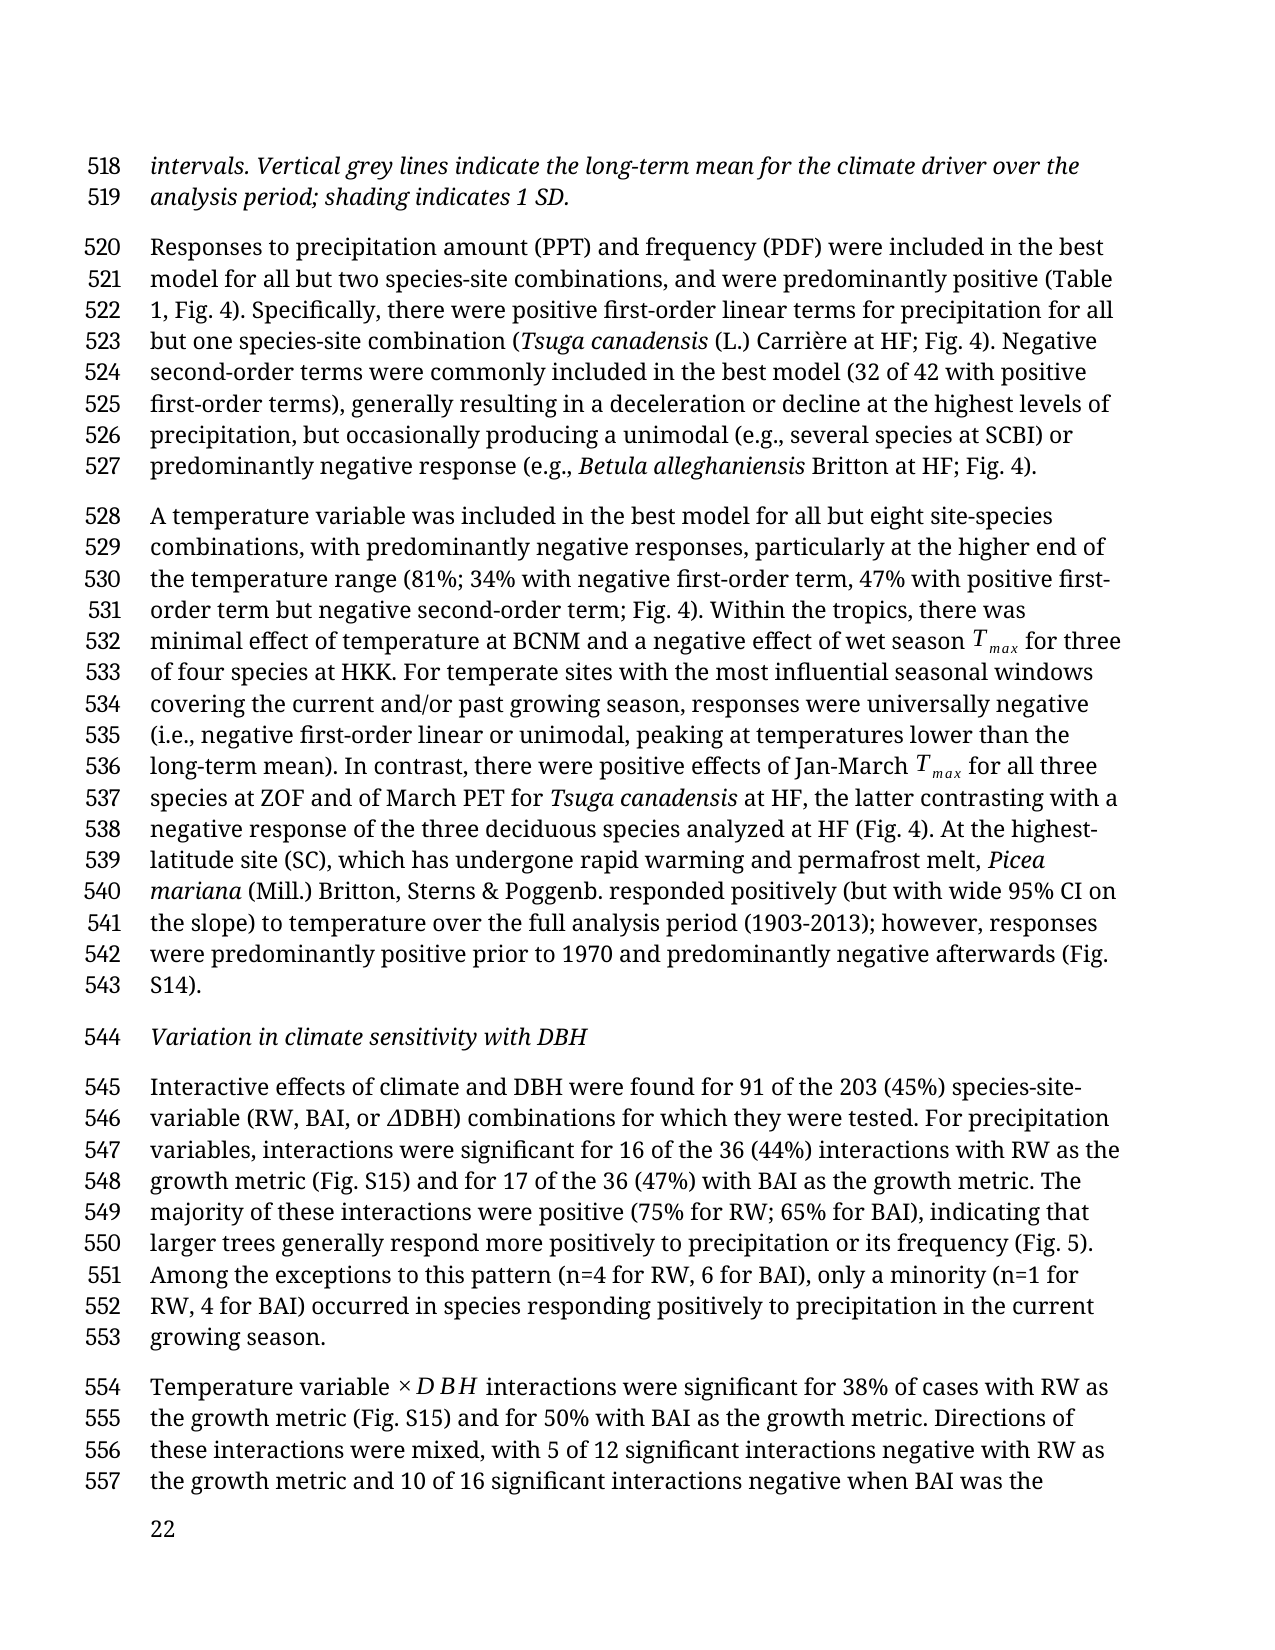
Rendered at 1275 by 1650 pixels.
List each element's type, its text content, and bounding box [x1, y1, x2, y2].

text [150, 150, 1125, 212]
text Responses to precipitation amount (PPT) and frequency (PDF) were included in the best model for all but two species-site combinations, and were predominantly positive (Table 1, Fig. 4). Specifically, there were positive first-order linear terms for precipitation for all but one species-site combination (Tsuga canadensis (L.) Carrière at HF; Fig. 4). Negative second-order terms were commonly included in the best model (32 of 42 with positive first-order terms), generally resulting in a deceleration or decline at the highest levels of precipitation, but occasionally producing a unimodal (e.g., several species at SCBI) or predominantly negative response (e.g., Betula alleghaniensis Britton at HF; Fig. 4). [150, 231, 1125, 481]
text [150, 1371, 1125, 1496]
subtitle Variation in climate sensitivity with DBH [150, 1021, 1125, 1052]
text A temperature variable was included in the best model for all but eight site-species combinations, with predominantly negative responses, particularly at the higher end of the temperature range (81%; 34% with negative first-order term, 47% with positive first-order term but negative second-order term; Fig. 4). Within the tropics, there was minimal effect of temperature at BCNM and a negative effect of wet season for three of four species at HKK. For temperate sites with the most influential seasonal windows covering the current and/or past growing season, responses were universally negative (i.e., negative first-order linear or unimodal, peaking at temperatures lower than the long-term mean). In contrast, there were positive effects of Jan-March for all three species at ZOF and of March PET for Tsuga canadensis at HF, the latter contrasting with a negative response of the three deciduous species analyzed at HF (Fig. 4). At the highest-latitude site (SC), which has undergone rapid warming and permafrost melt, Picea mariana (Mill.) Britton, Sterns & Poggenb. responded positively (but with wide 95% CI on the slope) to temperature over the full analysis period (1903-2013); however, responses were predominantly positive prior to 1970 and predominantly negative afterwards (Fig. S14). [150, 500, 1125, 1000]
text Interactive effects of climate and DBH were found for 91 of the 203 (45%) species-site-variable (RW, BAI, or DBH) combinations for which they were tested. For precipitation variables, interactions were significant for 16 of the 36 (44%) interactions with RW as the growth metric (Fig. S15) and for 17 of the 36 (47%) with BAI as the growth metric. The majority of these interactions were positive (75% for RW; 65% for BAI), indicating that larger trees generally respond more positively to precipitation or its frequency (Fig. 5). Among the exceptions to this pattern (n=4 for RW, 6 for BAI), only a minority (n=1 for RW, 4 for BAI) occurred in species responding positively to precipitation in the current growing season. [150, 1071, 1125, 1352]
